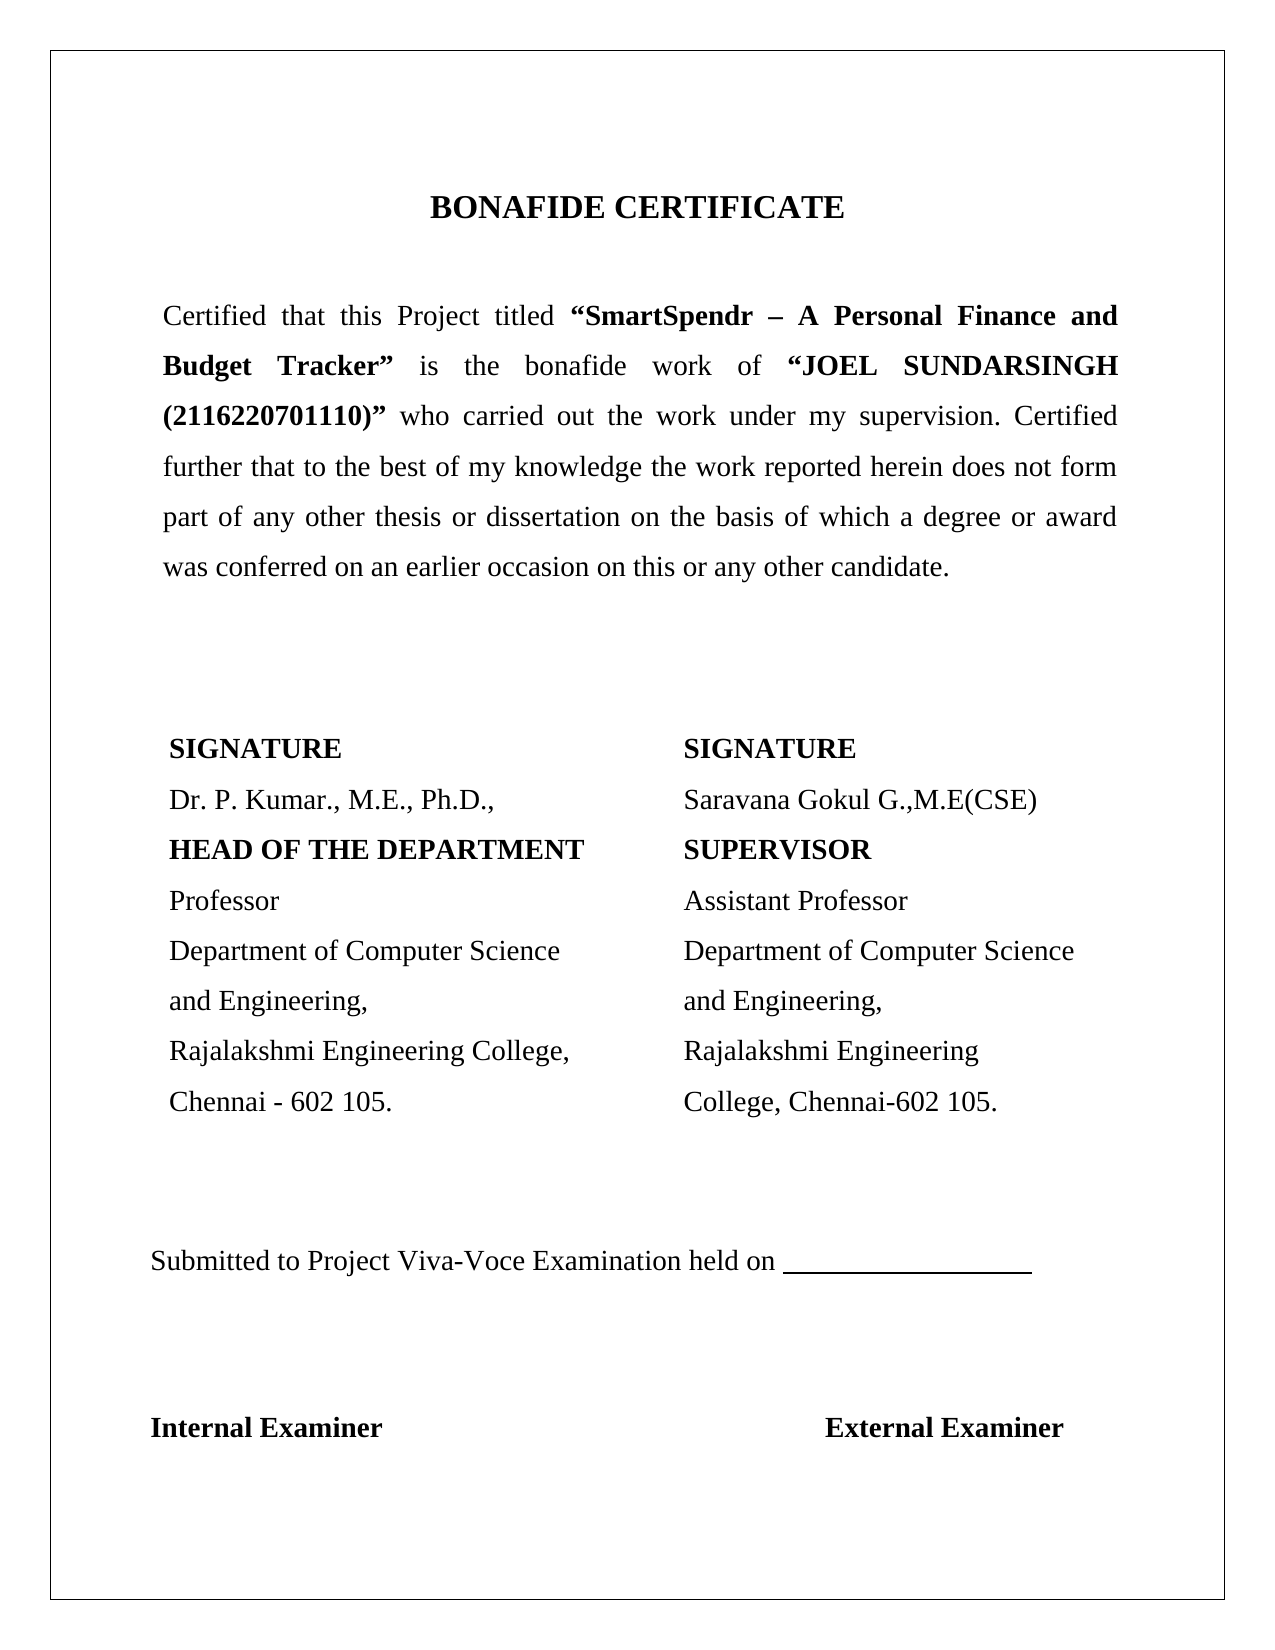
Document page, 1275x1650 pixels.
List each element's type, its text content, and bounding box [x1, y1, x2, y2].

text Assistant Professor [683, 883, 1148, 916]
text Rajalakshmi Engineering College, Chennai-602 105. [683, 1033, 1027, 1117]
subtitle SIGNATURE [683, 732, 1148, 765]
text Professor [169, 883, 598, 916]
text BONAFIDE CERTIFICATE [341, 188, 934, 226]
text Internal Examiner External Examiner [150, 1410, 1148, 1444]
text Rajalakshmi Engineering College, Chennai - 602 105. [169, 1033, 598, 1117]
text Department of Computer Science and Engineering, [169, 933, 583, 1017]
subtitle SUPERVISOR [683, 832, 1148, 866]
text Certified that this Project titled “SmartSpendr – A Personal Finance and Budget Tracker” is the bonafide work of “JOEL SUNDARSINGH (2116220701110)” who carried out the work under my supervision. Certified further that to the best of my knowledge the work reported herein does not form part of any other thesis or dissertation on the basis of which a degree or award was conferred on an earlier occasion on this or any other candidate. [163, 298, 1119, 583]
text HEAD OF THE DEPARTMENT [169, 832, 598, 866]
text Submitted to Project Viva-Voce Examination held on [150, 1243, 1148, 1277]
text Department of Computer Science and Engineering, [683, 933, 1123, 1017]
subtitle Dr. P. Kumar., M.E., Ph.D., [169, 782, 598, 816]
subtitle SIGNATURE [169, 732, 598, 765]
subtitle Saravana Gokul G.,M.E(CSE) [683, 782, 1148, 816]
